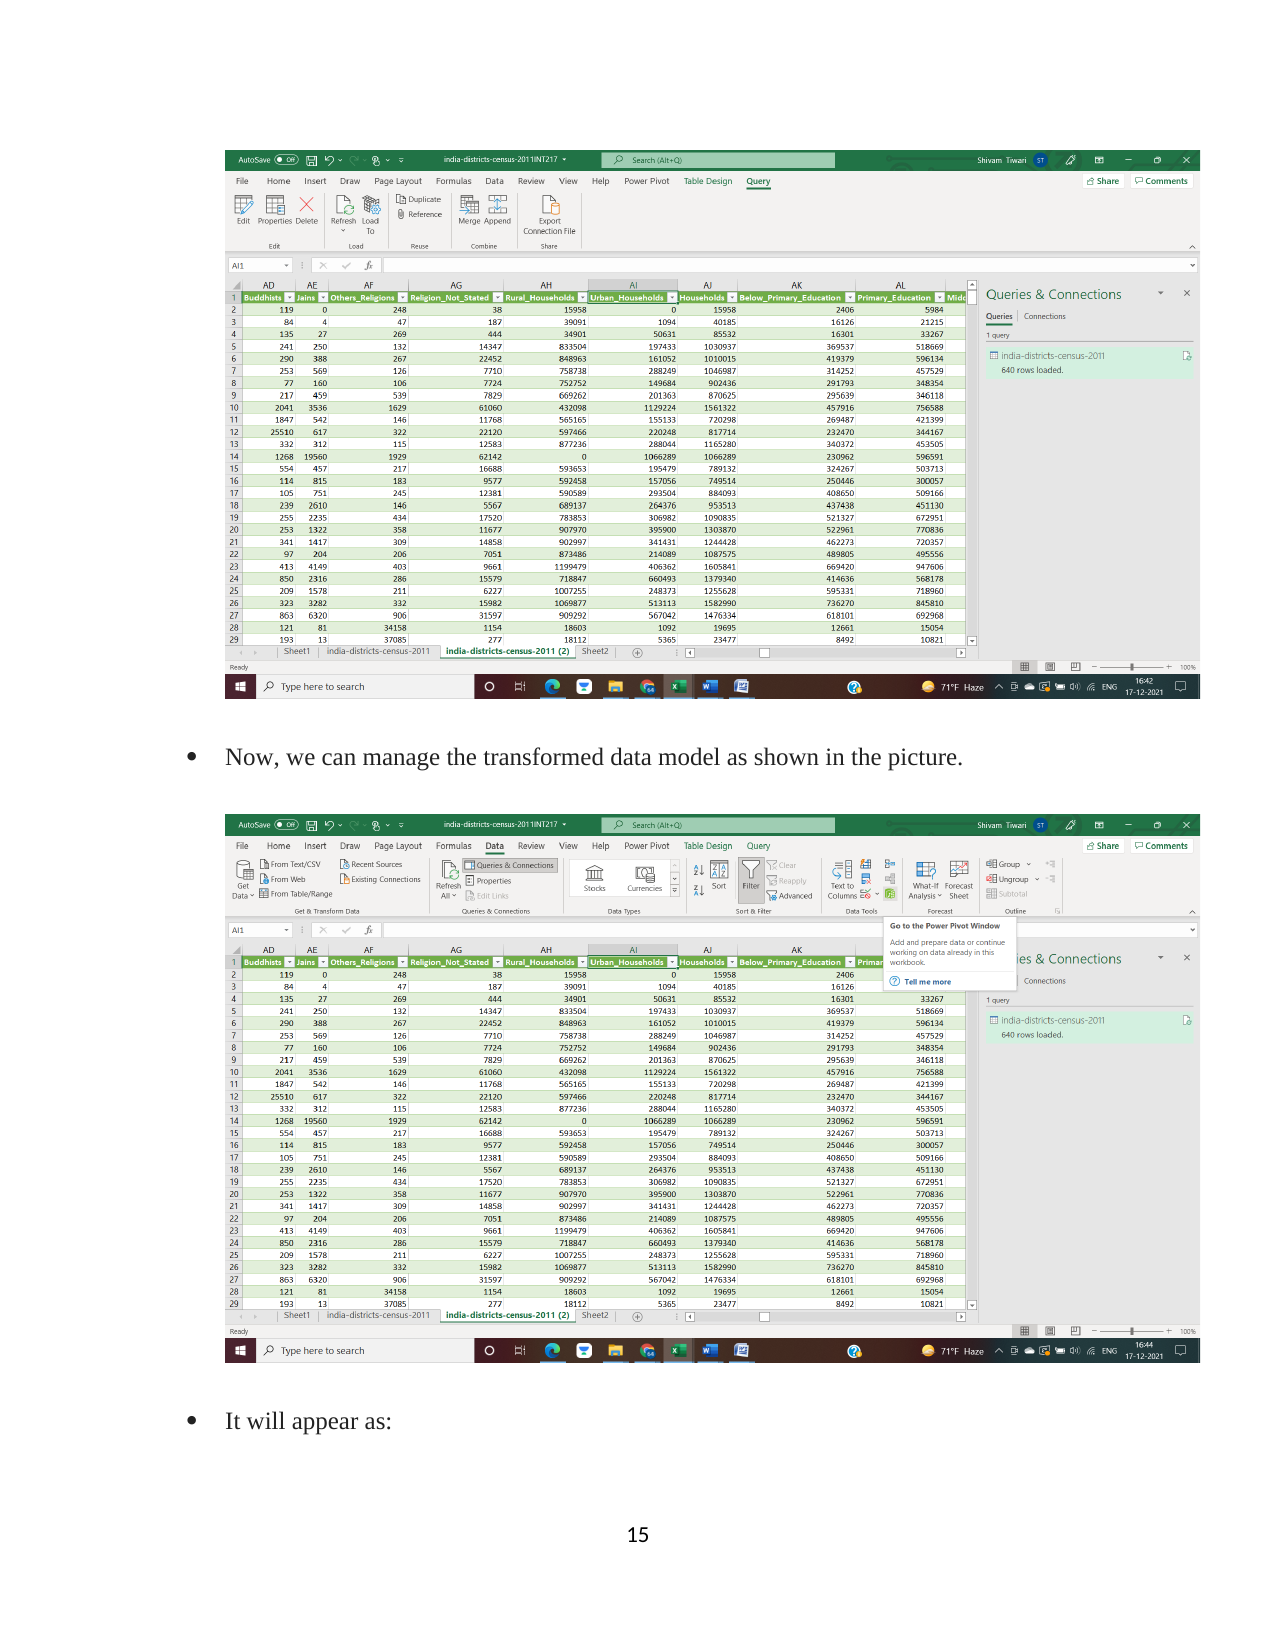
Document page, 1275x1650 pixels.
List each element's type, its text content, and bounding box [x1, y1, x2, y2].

picture [225, 814, 1200, 1363]
picture [225, 150, 1200, 699]
list Now, we can manage the transformed data model as shown in the picture. [187, 742, 1125, 771]
list It will appear as: [187, 1406, 1125, 1435]
